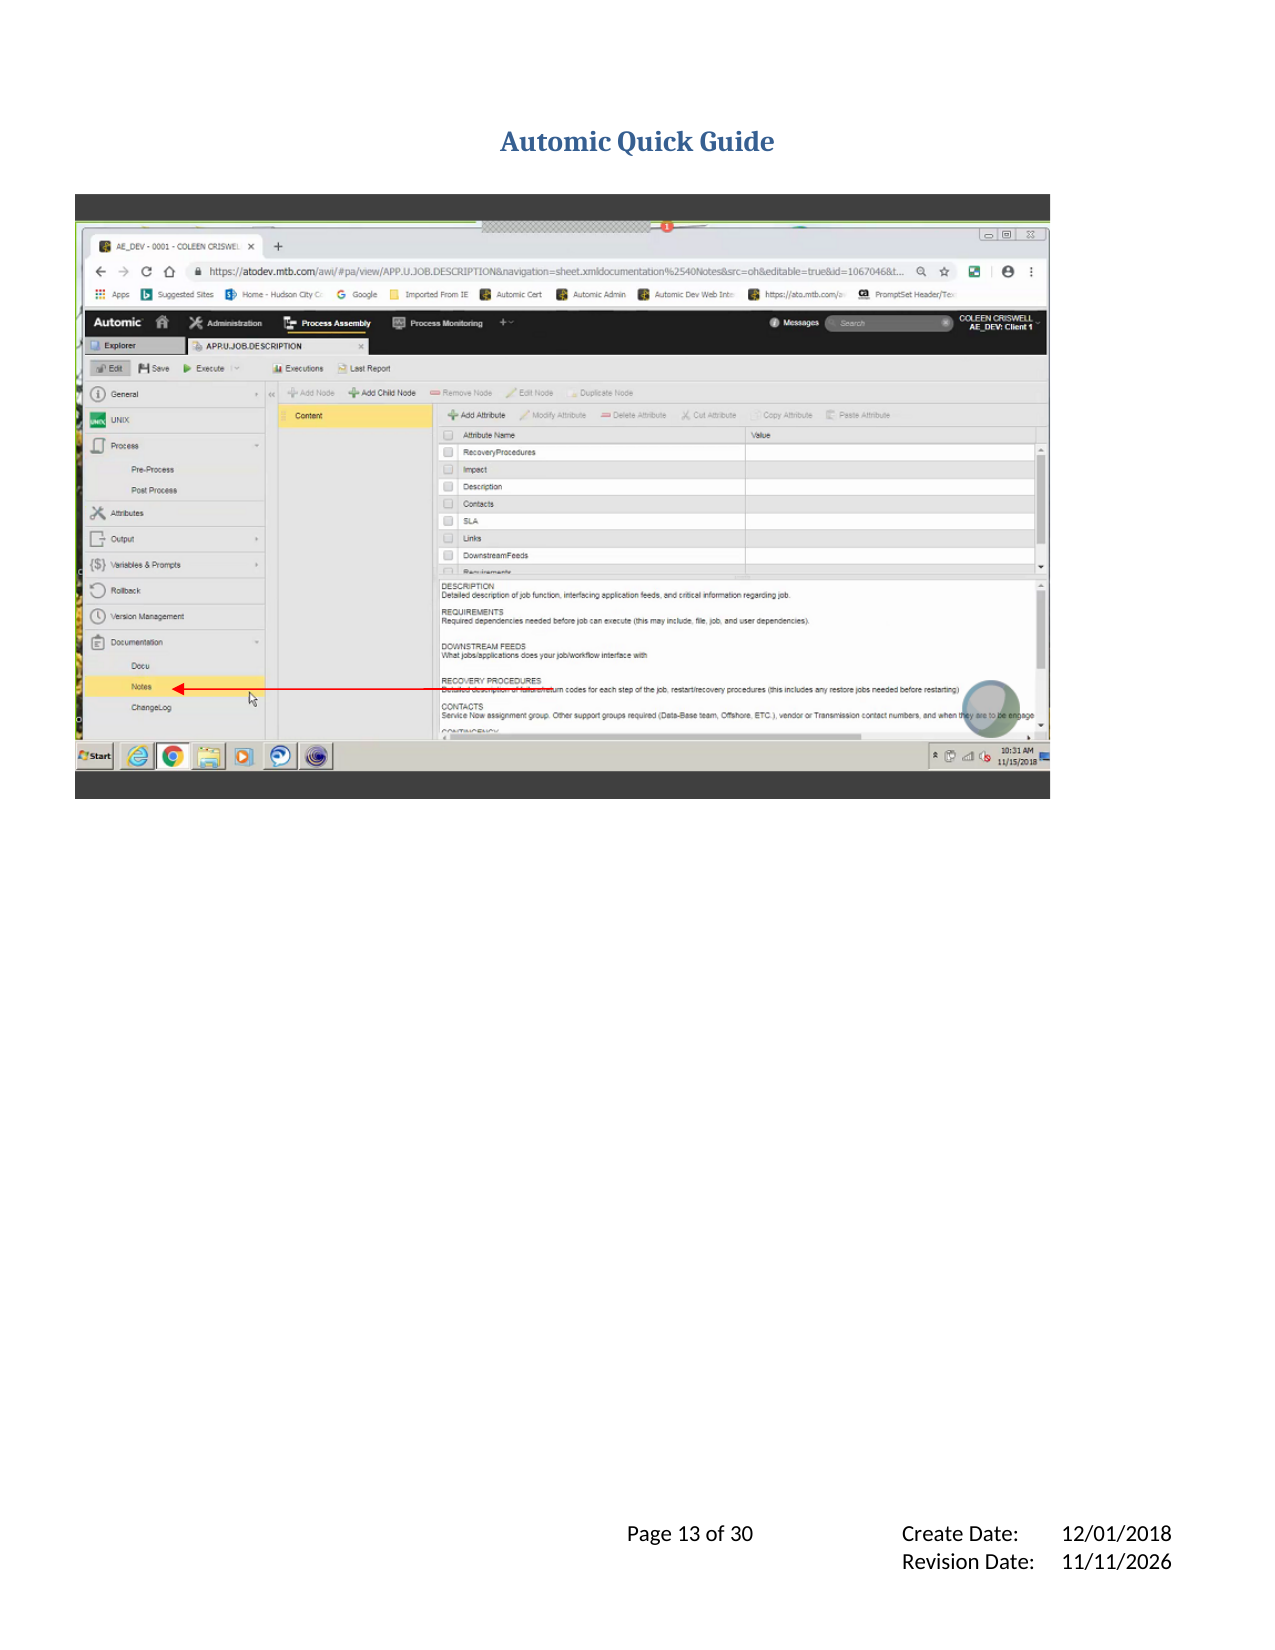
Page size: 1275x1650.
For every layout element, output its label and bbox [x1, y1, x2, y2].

picture [75, 194, 1050, 799]
